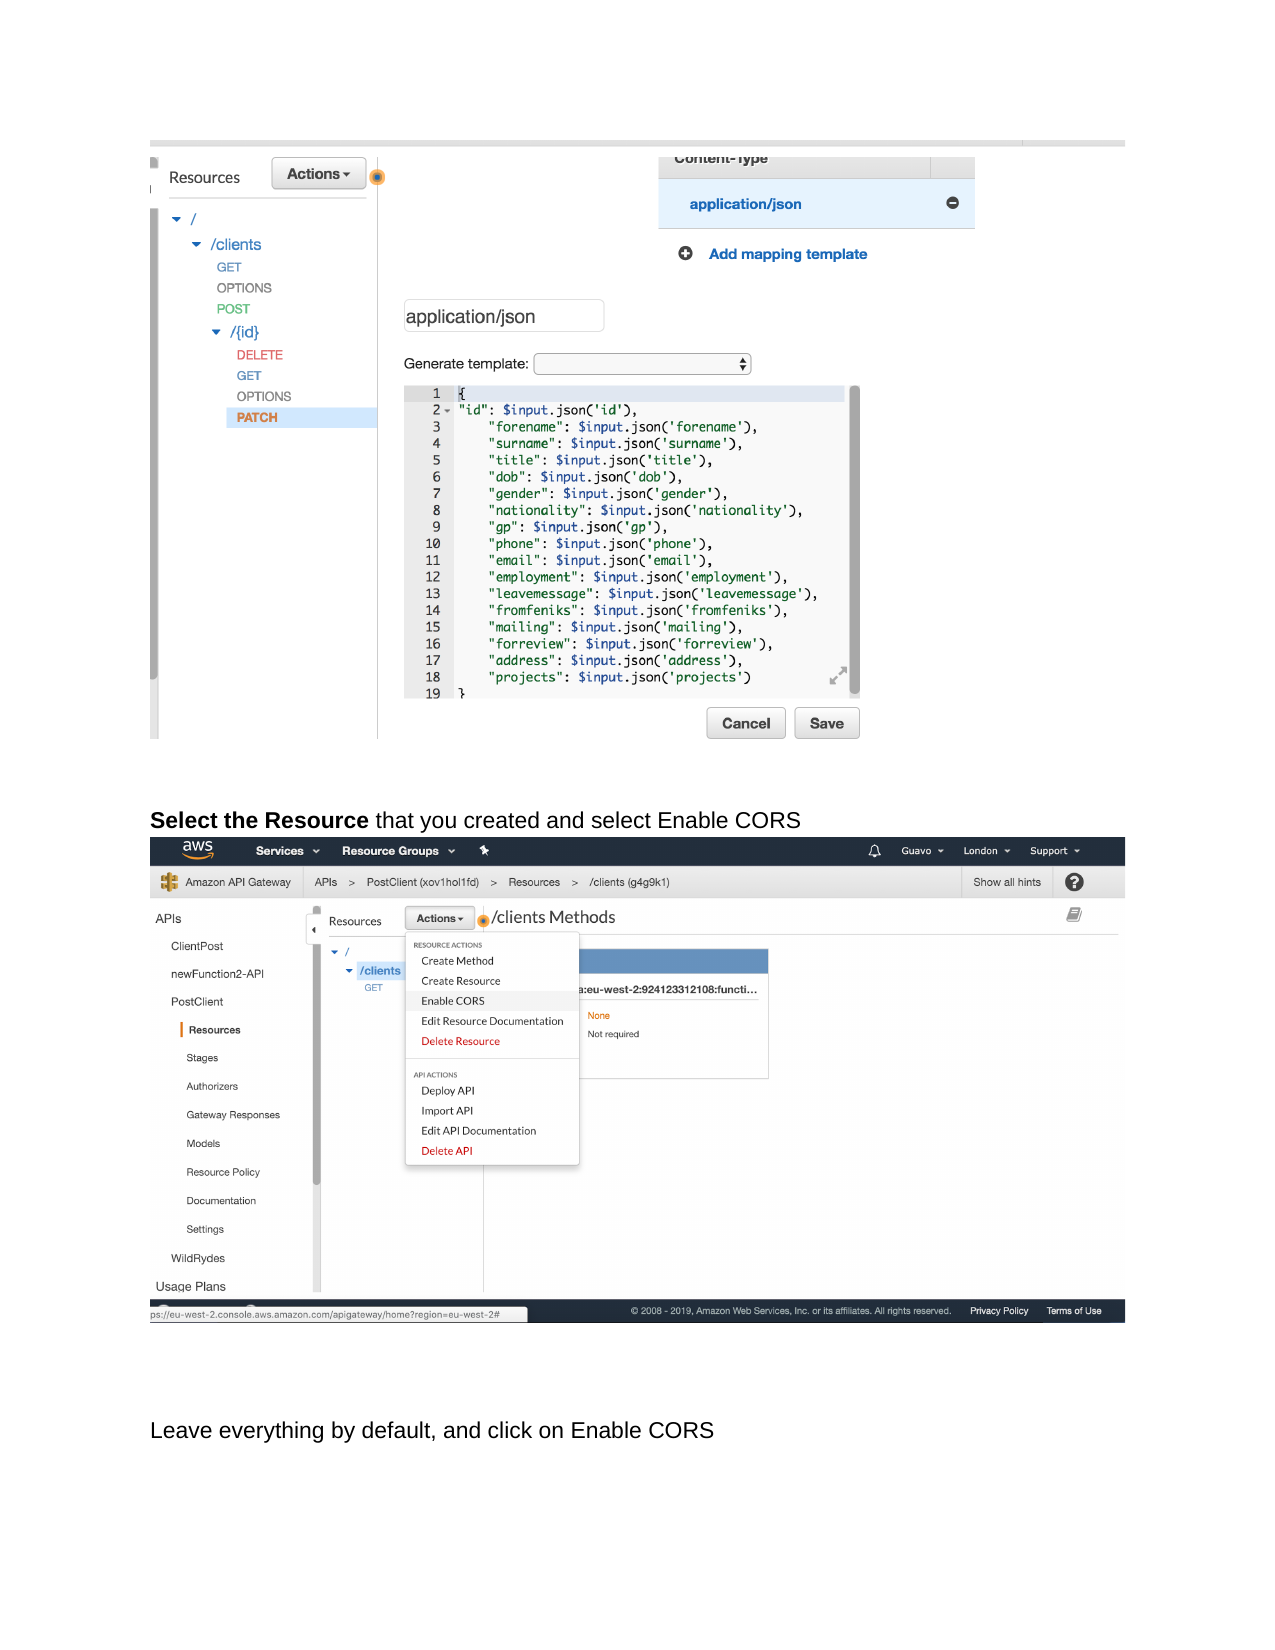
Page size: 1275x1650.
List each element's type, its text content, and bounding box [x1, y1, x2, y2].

picture [150, 140, 1125, 743]
text Leave everything by default, and click on Enable CORS [150, 1417, 1125, 1443]
picture [150, 837, 1125, 1323]
text Select the Resource that you created and select Enable CORS [150, 807, 1125, 833]
